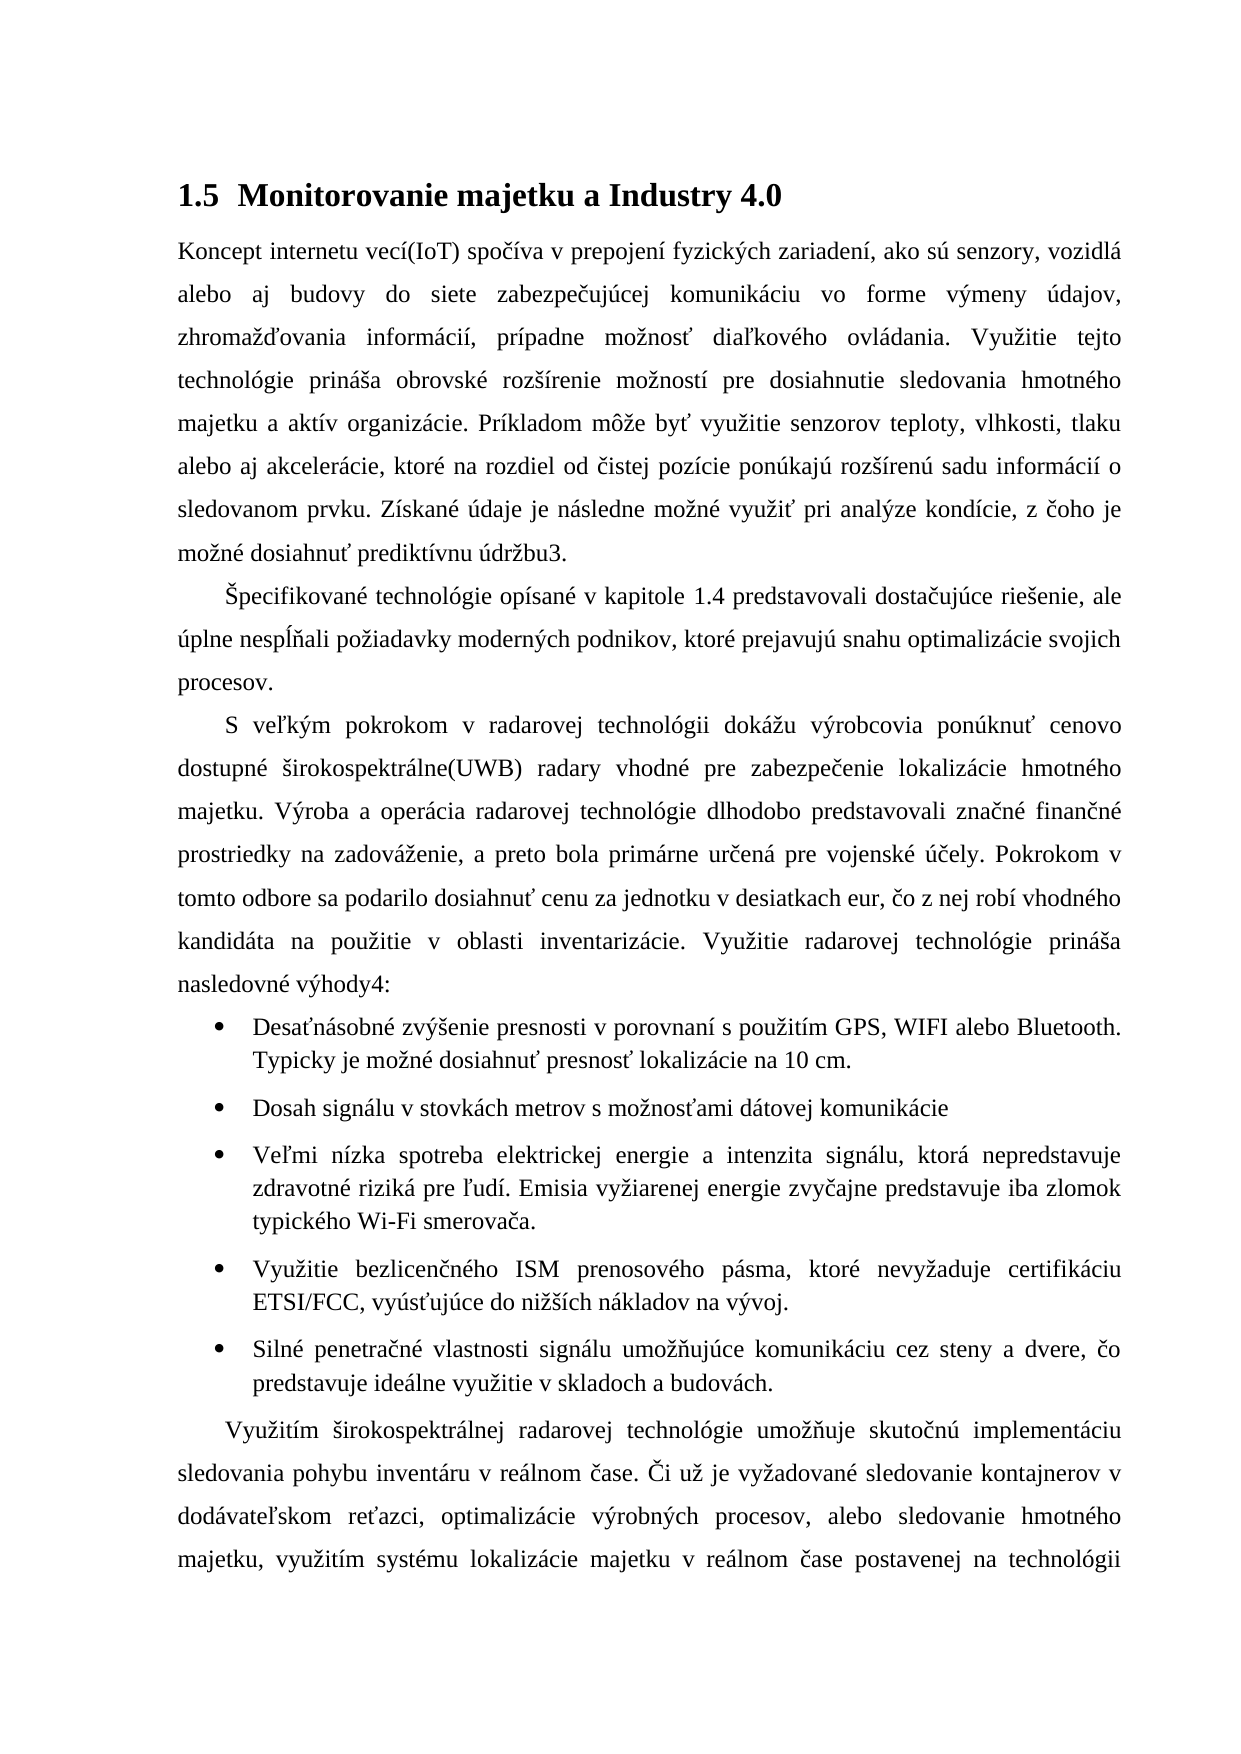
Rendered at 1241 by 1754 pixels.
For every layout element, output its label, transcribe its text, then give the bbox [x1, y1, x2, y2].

subtitle Monitorovanie majetku a Industry 4.0 [177, 175, 1122, 213]
list Dosah signálu v stovkách metrov s možnosťami dátovej komunikácie [215, 1093, 1122, 1121]
list Desaťnásobné zvýšenie presnosti v porovnaní s použitím GPS, WIFI alebo Bluetooth. Typicky je možné dosiahnuť presnosť lokalizácie na 10 cm. [215, 1012, 1122, 1074]
list Veľmi nízka spotreba elektrickej energie a intenzita signálu, ktorá nepredstavuje zdravotné riziká pre ľudí. Emisia vyžiarenej energie zvyčajne predstavuje iba zlomok typického Wi-Fi smerovača. [215, 1140, 1122, 1235]
text S veľkým pokrokom v radarovej technológii dokážu výrobcovia ponúknuť cenovo dostupné širokospektrálne(UWB) radary vhodné pre zabezpečenie lokalizácie hmotného majetku. Výroba a operácia radarovej technológie dlhodobo predstavovali značné finančné prostriedky na zadováženie, a preto bola primárne určená pre vojenské účely. Pokrokom v tomto odbore sa podarilo dosiahnuť cenu za jednotku v desiatkach eur, čo z nej robí vhodného kandidáta na použitie v oblasti inventarizácie. Využitie radarovej technológie prináša nasledovné výhody: [177, 710, 1122, 998]
list Využitie bezlicenčného ISM prenosového pásma, ktoré nevyžaduje certifikáciu ETSI/FCC, vyúsťujúce do nižších nákladov na vývoj. [215, 1254, 1122, 1316]
list Silné penetračné vlastnosti signálu umožňujúce komunikáciu cez steny a dvere, čo predstavuje ideálne využitie v skladoch a budovách. [215, 1334, 1122, 1396]
text Špecifikované technológie opísané v kapitole 1.4 predstavovali dostačujúce riešenie, ale úplne nespĺňali požiadavky moderných podnikov, ktoré prejavujú snahu optimalizácie svojich procesov. [177, 581, 1122, 696]
text Koncept internetu vecí(IoT) spočíva v prepojení fyzických zariadení, ako sú senzory, vozidlá alebo aj budovy do siete zabezpečujúcej komunikáciu vo forme výmeny údajov, zhromažďovania informácií, prípadne možnosť diaľkového ovládania. Využitie tejto technológie prináša obrovské rozšírenie možností pre dosiahnutie sledovania hmotného majetku a aktív organizácie. Príkladom môže byť využitie senzorov teploty, vlhkosti, tlaku alebo aj akcelerácie, ktoré na rozdiel od čistej pozície ponúkajú rozšírenú sadu informácií o sledovanom prvku. Získané údaje je následne možné využiť pri analýze kondície, z čoho je možné dosiahnuť prediktívnu údržbu. [177, 236, 1122, 566]
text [177, 1415, 1122, 1573]
